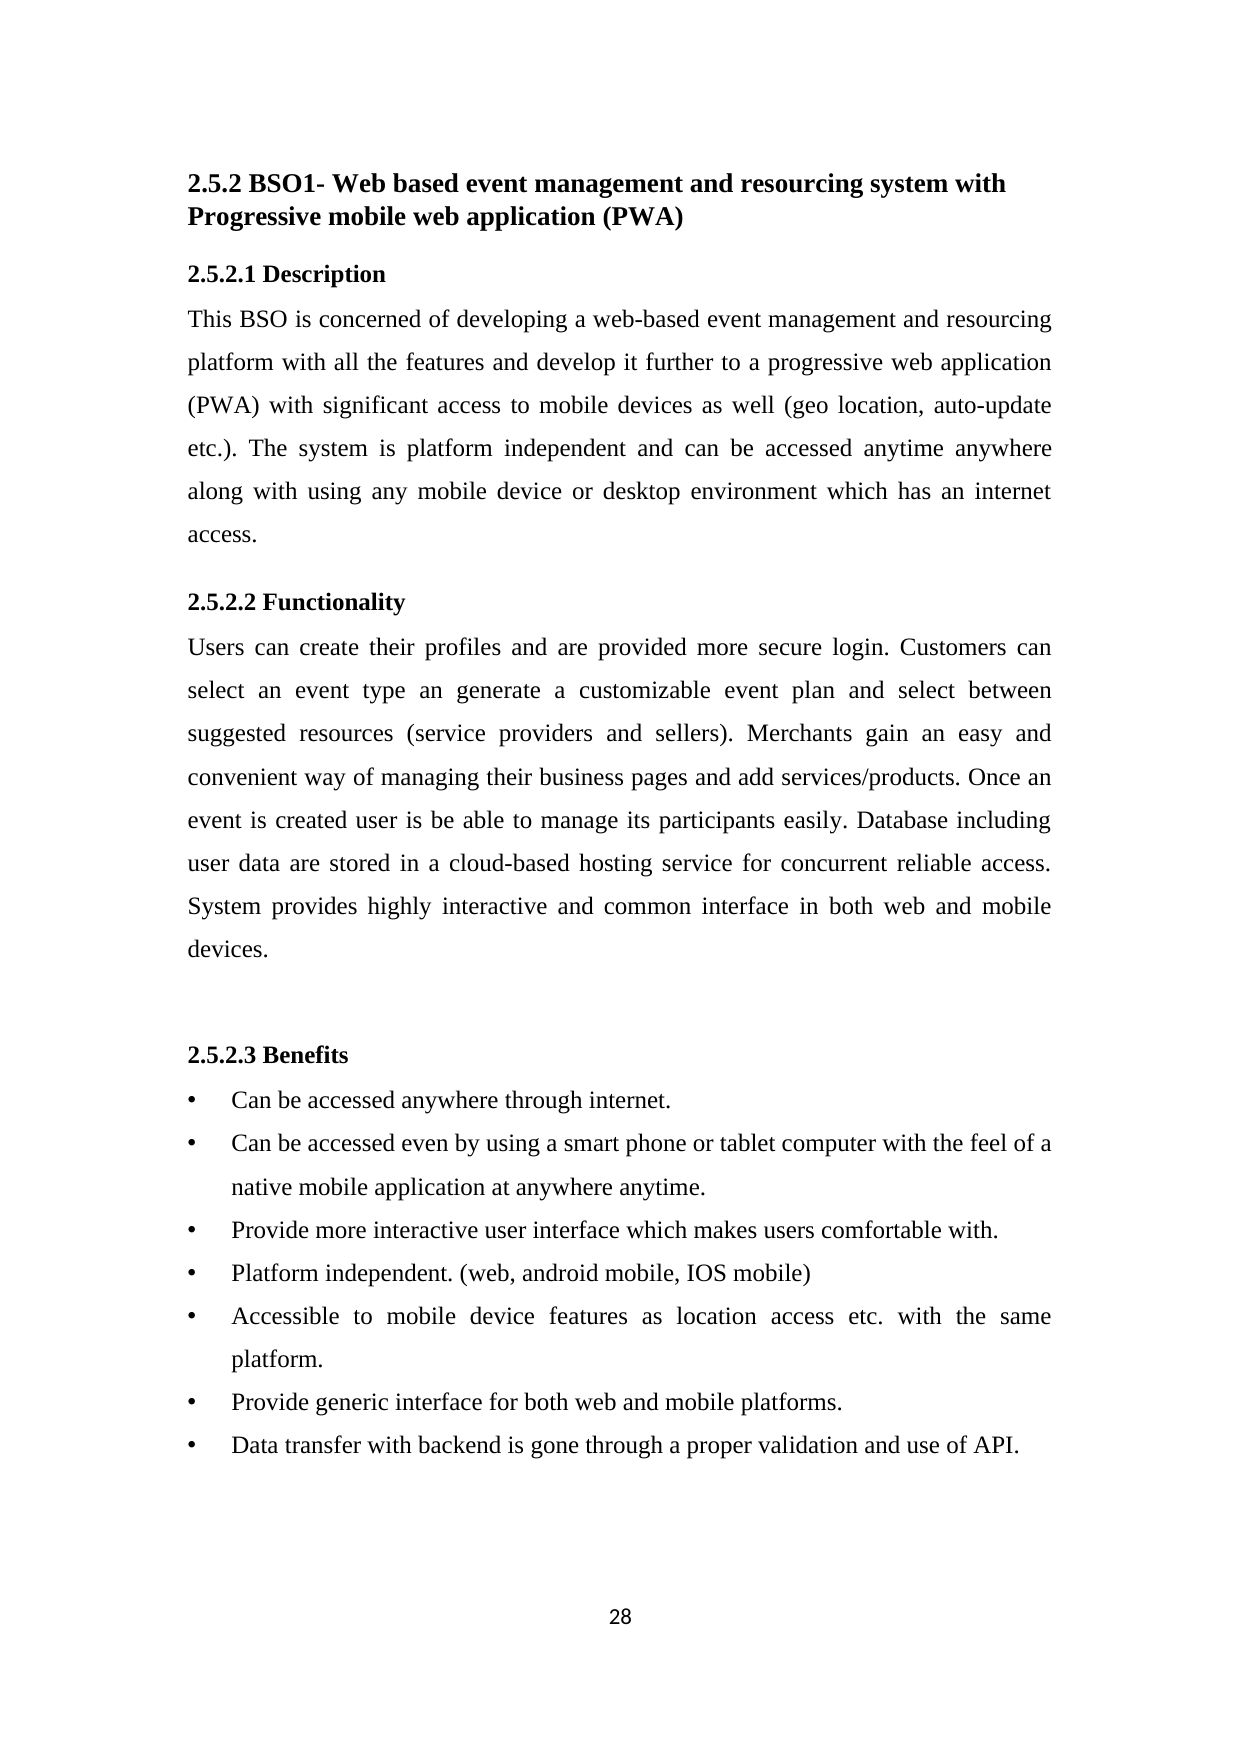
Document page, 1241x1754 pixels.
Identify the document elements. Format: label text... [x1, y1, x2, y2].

subtitle 2.5.2.3 Benefits [187, 1002, 1053, 1069]
text This BSO is concerned of developing a web-based event management and resourcing platform with all the features and develop it further to a progressive web application (PWA) with significant access to mobile devices as well (geo location, auto-update etc.). The system is platform independent and can be accessed anytime anywhere along with using any mobile device or desktop environment which has an internet access. [187, 304, 1053, 548]
list Accessible to mobile device features as location access etc. with the same platform. [187, 1301, 1053, 1373]
list Provide more interactive user interface which makes users comfortable with. [187, 1215, 1053, 1243]
list Data transfer with backend is gone through a proper validation and use of API. [187, 1430, 1053, 1501]
list Can be accessed anywhere through internet. [187, 1085, 1053, 1114]
subtitle 2.5.2.1 Description [187, 259, 1053, 287]
subtitle 2.5.2.2 Functionality [187, 587, 1053, 616]
list Provide generic interface for both web and mobile platforms. [187, 1387, 1053, 1416]
list Can be accessed even by using a smart phone or tablet computer with the feel of a native mobile application at anywhere anytime. [187, 1128, 1053, 1200]
list Platform independent. (web, android mobile, IOS mobile) [187, 1258, 1053, 1287]
text Users can create their profiles and are provided more secure login. Customers can select an event type an generate a customizable event plan and select between suggested resources (service providers and sellers). Merchants gain an easy and convenient way of managing their business pages and add services/products. Once an event is created user is be able to manage its participants easily. Database including user data are stored in a cloud-based hosting service for concurrent reliable access. System provides highly interactive and common interface in both web and mobile devices. [187, 632, 1053, 963]
subtitle 2.5.2 BSO1- Web based event management and resourcing system with Progressive mobile web application (PWA) [187, 167, 1053, 231]
